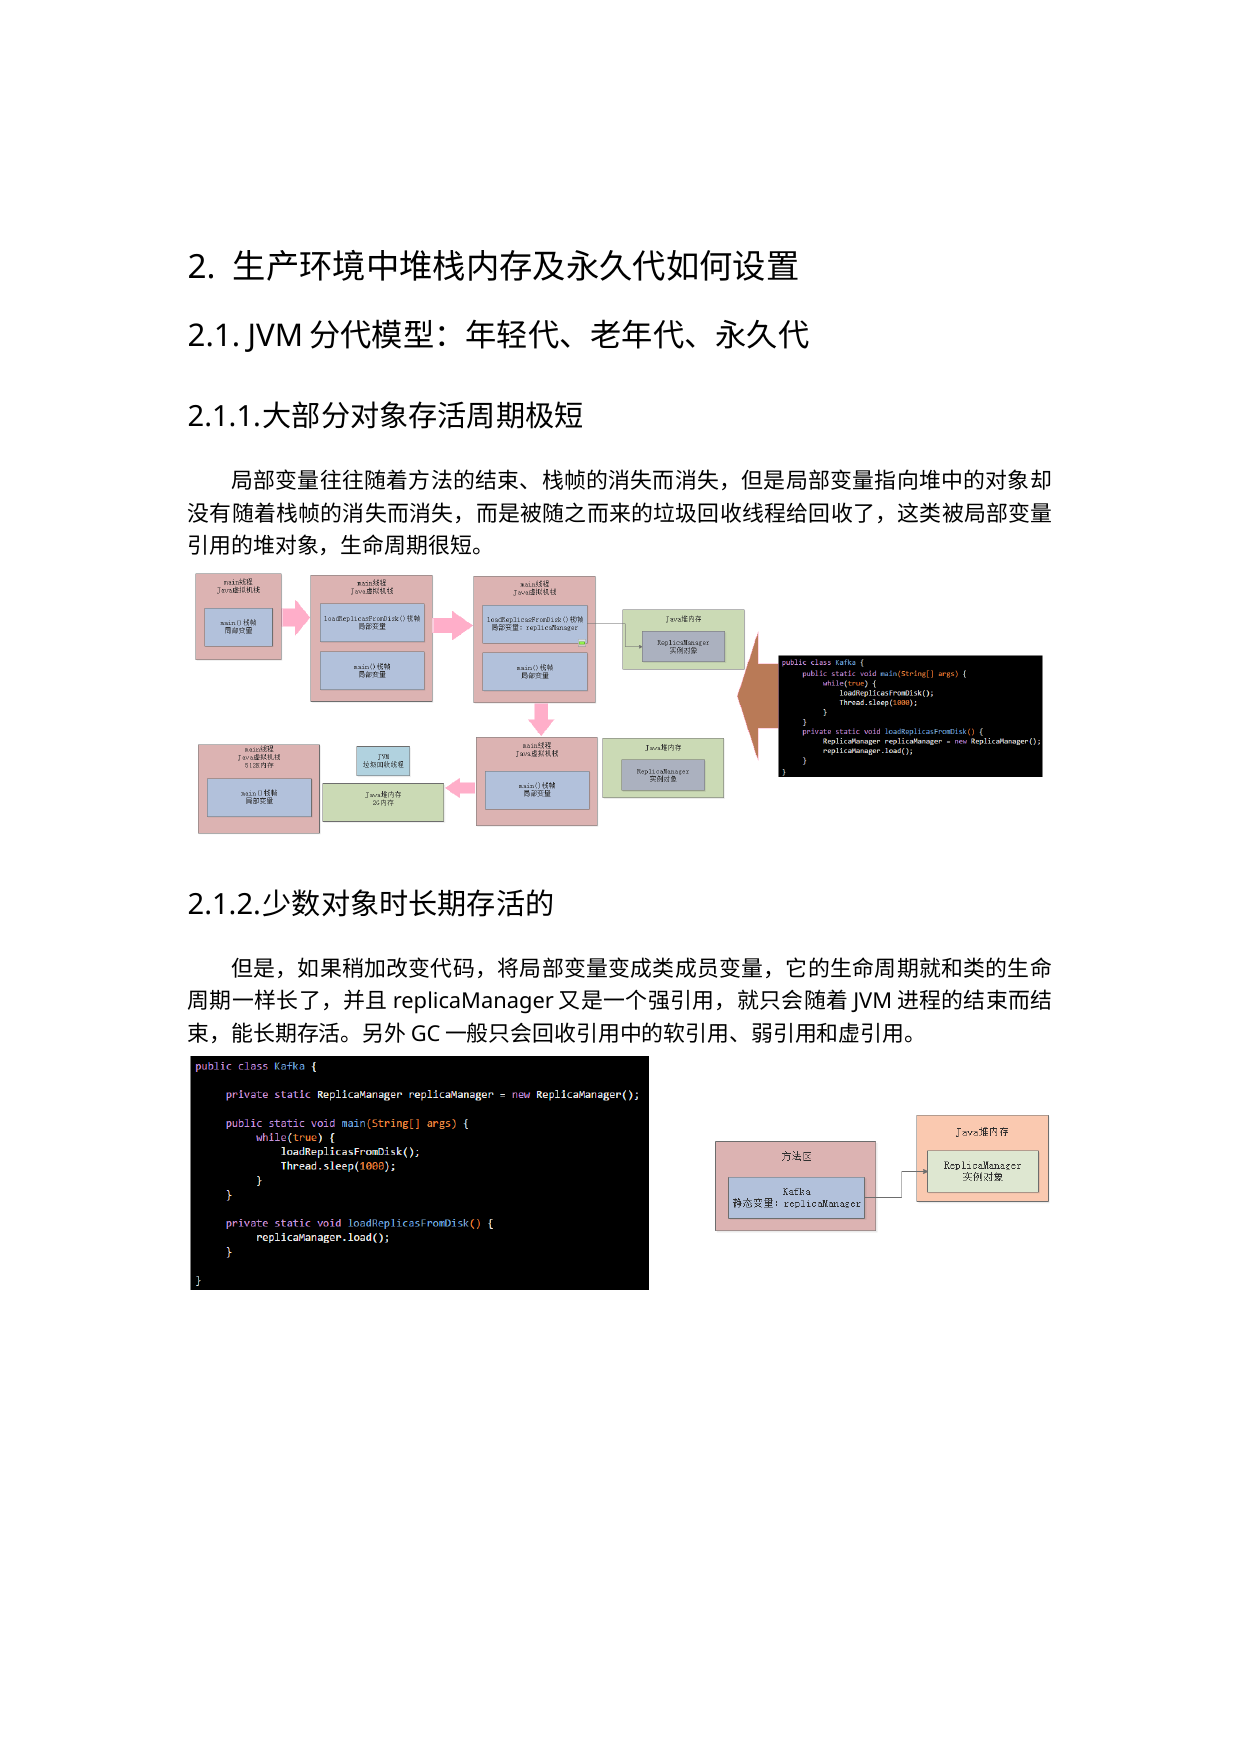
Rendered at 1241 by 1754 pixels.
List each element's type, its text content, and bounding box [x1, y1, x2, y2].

text 局部变量往往随着方法的结束、栈帧的消失而消失，但是局部变量指向堆中的对象却没有随着栈帧的消失而消失，而是被随之而来的垃圾回收线程给回收了，这类被局部变量引用的堆对象，生命周期很短。 [187, 463, 1053, 560]
picture [187, 560, 1053, 836]
subtitle JVM分代模型：年轻代、老年代、永久代 [187, 300, 1053, 365]
text 但是，如果稍加改变代码，将局部变量变成类成员变量，它的生命周期就和类的生命周期一样长了，并且replicaManager又是一个强引用，就只会随着JVM进程的结束而结束，能长期存活。另外GC一般只会回收引用中的软引用、弱引用和虚引用。 [187, 950, 1053, 1047]
subtitle 大部分对象存活周期极短 [187, 382, 1053, 447]
subtitle 少数对象时长期存活的 [187, 869, 1053, 934]
subtitle 生产环境中堆栈内存及永久代如何设置 [187, 231, 1053, 296]
picture [187, 1047, 1053, 1292]
